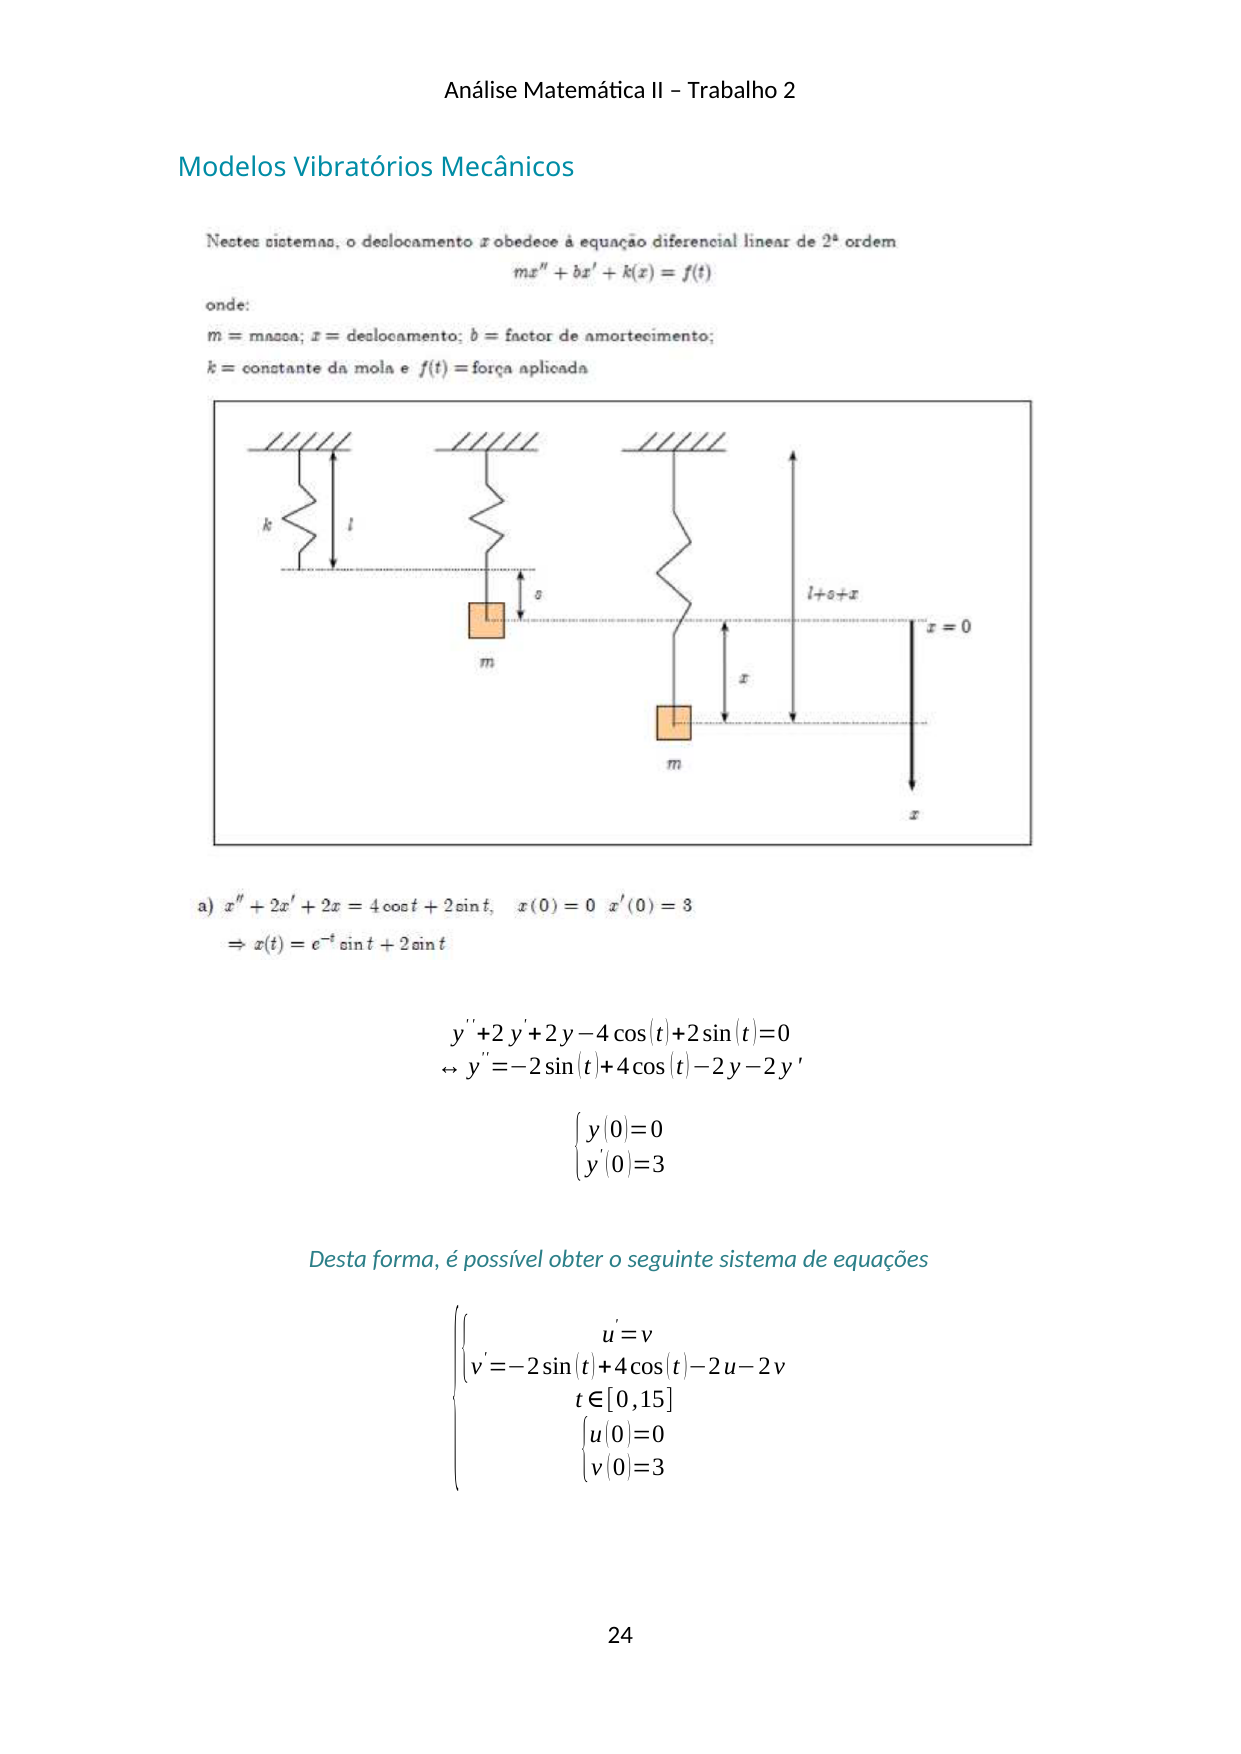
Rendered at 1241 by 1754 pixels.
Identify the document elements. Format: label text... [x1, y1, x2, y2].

text Desta forma, é possível obter o seguinte sistema de equações [177, 1243, 1063, 1274]
subtitle Modelos Vibratórios Mecânicos [177, 148, 1063, 184]
picture [177, 220, 1063, 985]
